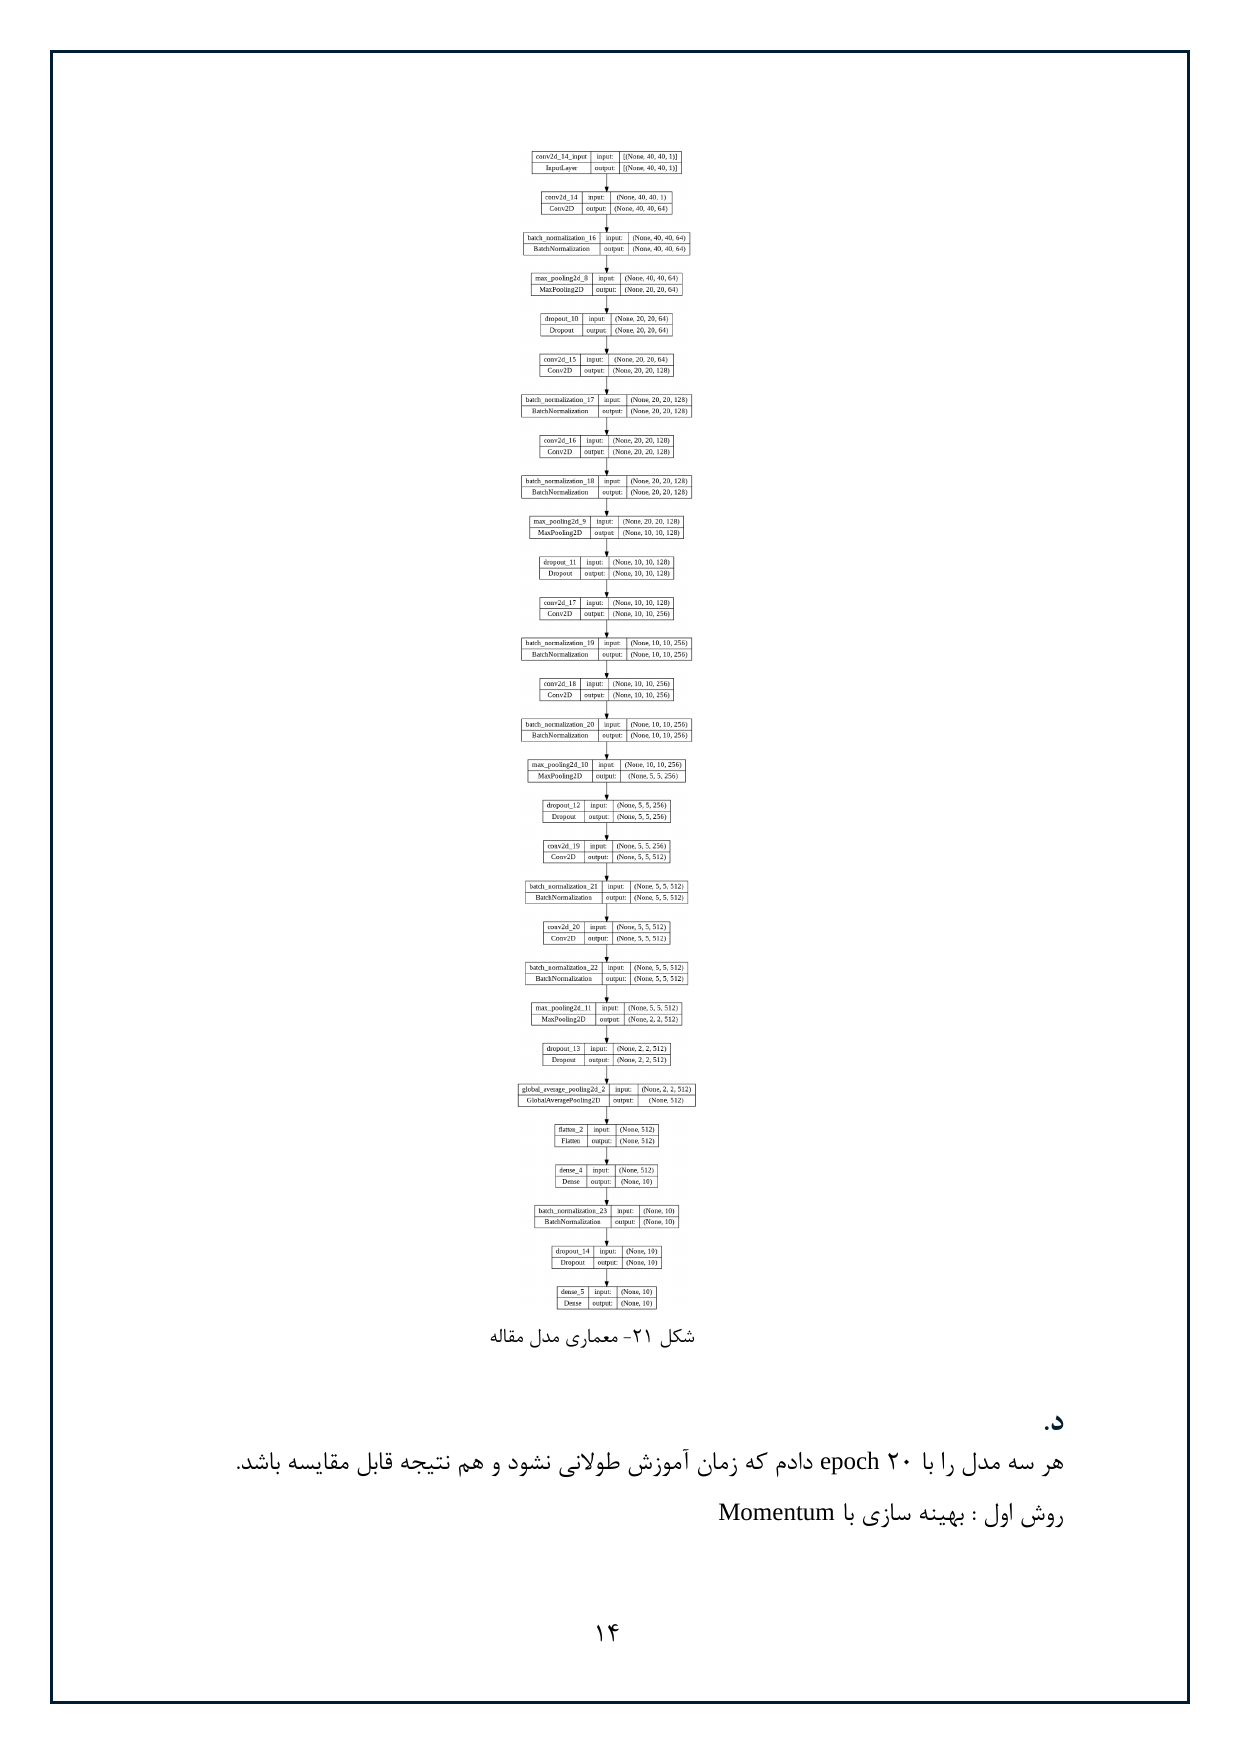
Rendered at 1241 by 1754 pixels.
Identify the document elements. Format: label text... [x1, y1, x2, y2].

text هر سه مدل را با 20 epoch دادم که زمان آموزش طولانی نشود و هم نتیجه قابل مقایسه باشد. [150, 1446, 1063, 1480]
picture [516, 150, 697, 1311]
subtitle د. [150, 1408, 1063, 1441]
text شکل 21- معماری مدل مقاله [150, 1328, 1063, 1351]
text روش اول : بهینه سازی با Momentum [150, 1497, 1063, 1531]
